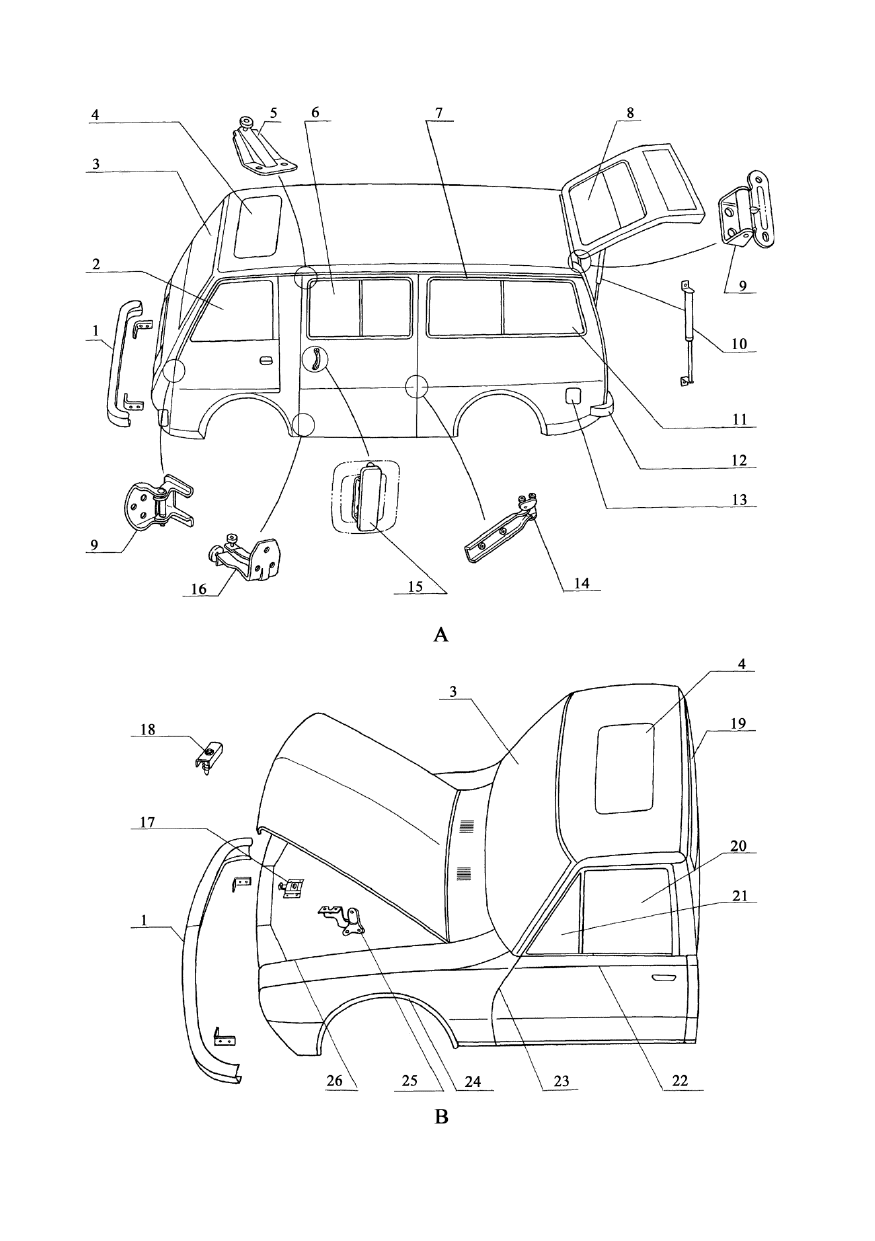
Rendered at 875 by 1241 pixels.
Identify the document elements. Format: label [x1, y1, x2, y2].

picture [85, 106, 775, 1124]
